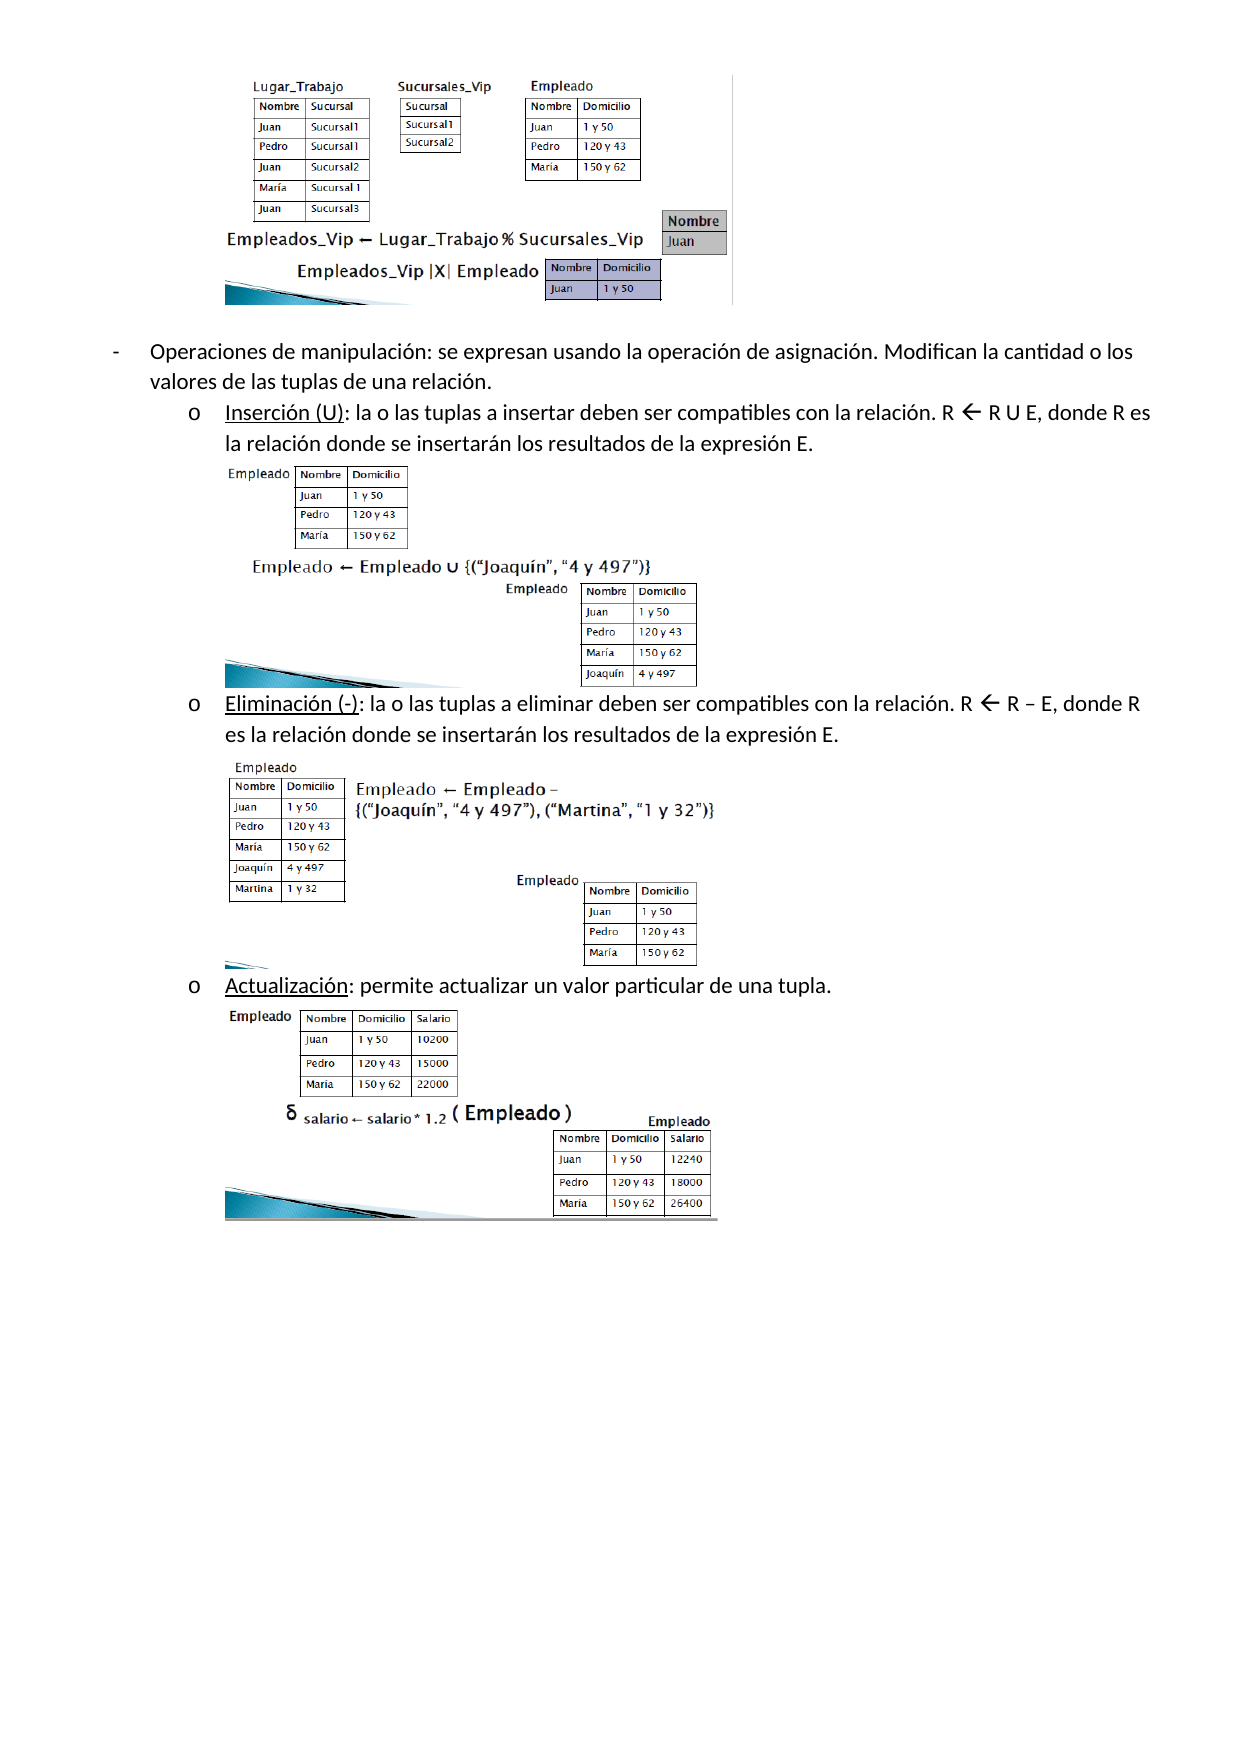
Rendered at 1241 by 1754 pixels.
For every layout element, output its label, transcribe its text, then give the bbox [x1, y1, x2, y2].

list Eliminación (-): la o las tuplas a eliminar deben ser compatibles con la relación. R R – E, donde R es la relación donde se insertarán los resultados de la expresión E. [187, 689, 1165, 749]
list Actualización: permite actualizar un valor particular de una tupla. [187, 971, 1165, 1000]
picture [225, 750, 718, 969]
list Operaciones de manipulación: se expresan usando la operación de asignación. Modifican la cantidad o los valores de las tuplas de una relación. [112, 337, 1165, 395]
picture [225, 459, 701, 688]
picture [225, 1002, 718, 1221]
picture [225, 75, 734, 305]
list Inserción (U): la o las tuplas a insertar deben ser compatibles con la relación. R R U E, donde R es la relación donde se insertarán los resultados de la expresión E. [187, 398, 1165, 457]
